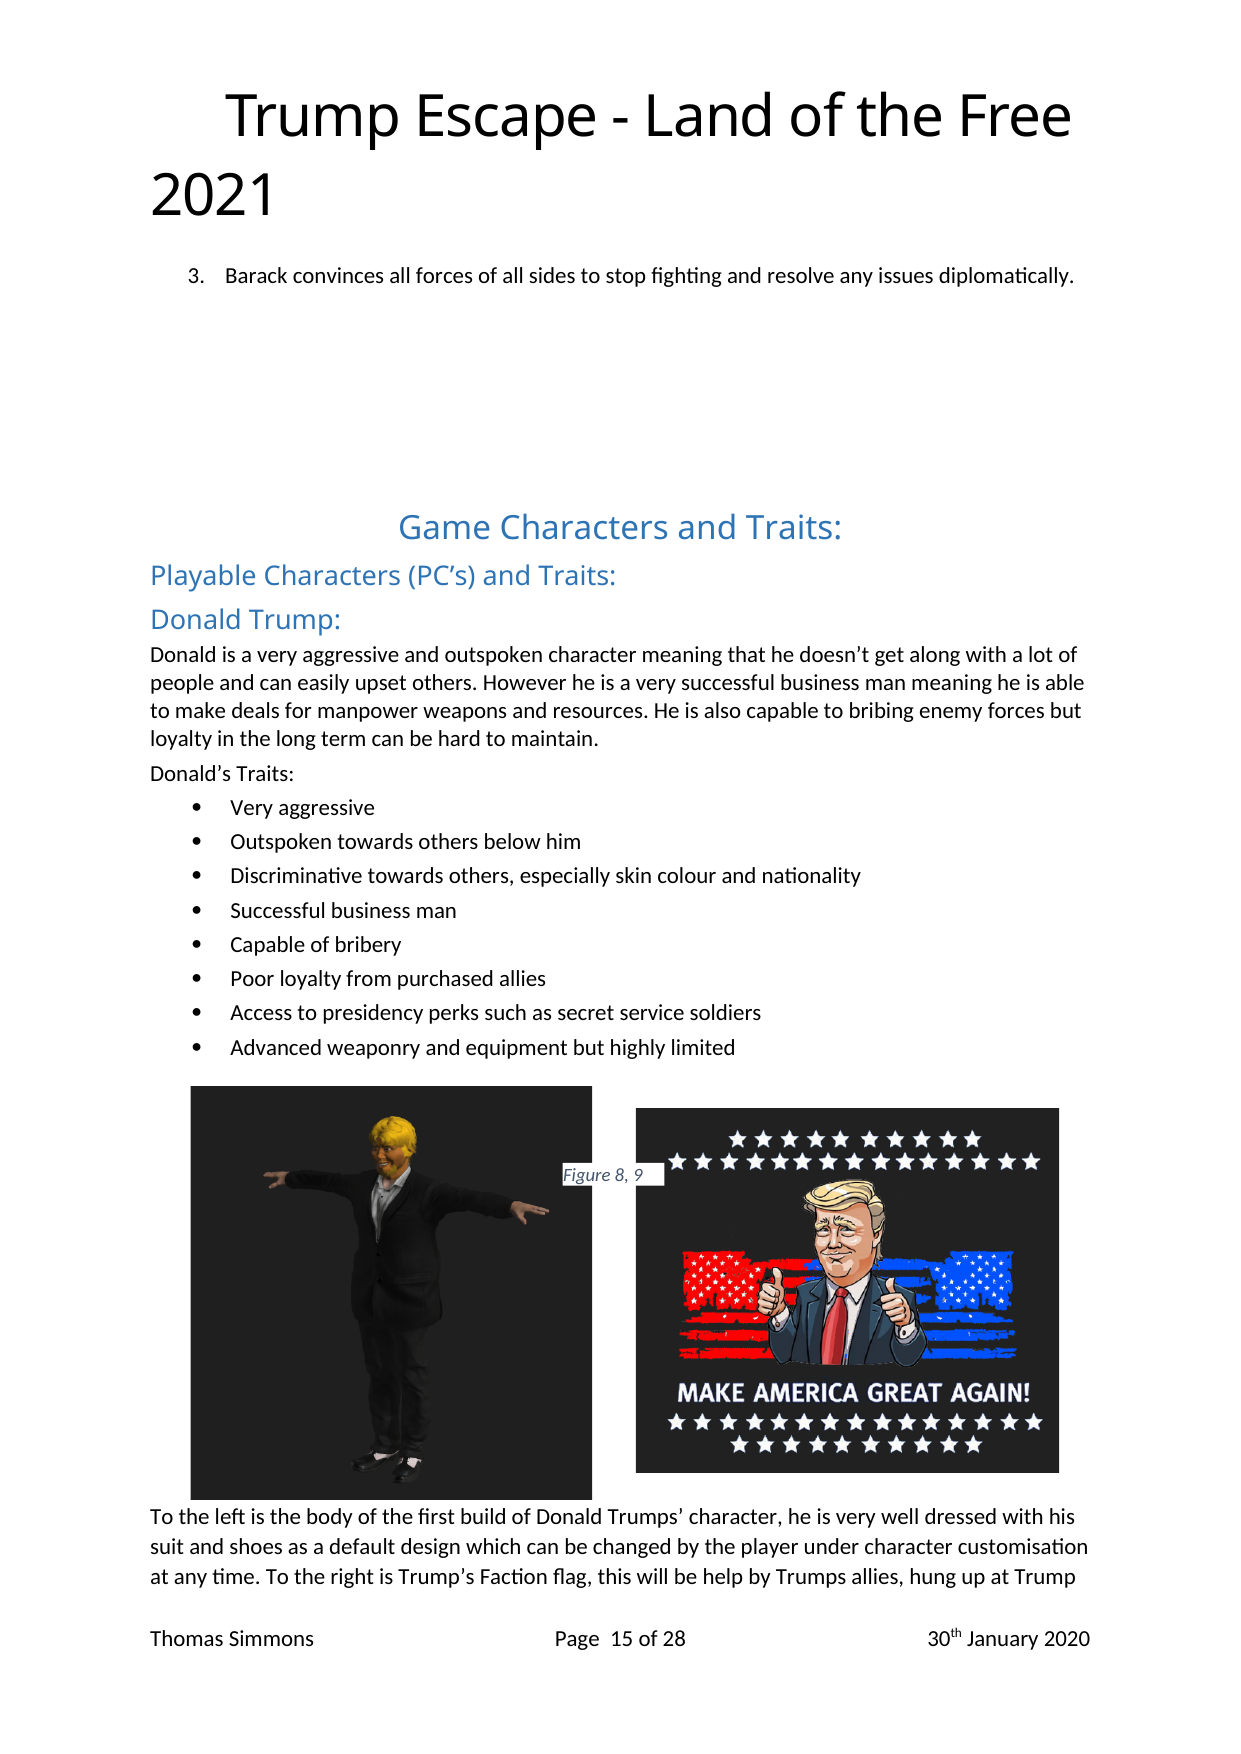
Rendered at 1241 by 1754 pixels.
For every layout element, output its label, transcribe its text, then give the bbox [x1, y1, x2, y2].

picture [634, 1108, 1060, 1471]
list Outspoken towards others below him [193, 827, 1090, 855]
text Donald’s Traits: [150, 759, 1090, 787]
list Very aggressive [193, 793, 1090, 821]
list Capable of bribery [193, 930, 1090, 958]
list Advanced weaponry and equipment but highly limited [193, 1033, 1090, 1061]
text Donald is a very aggressive and outspoken character meaning that he doesn’t get along with a lot of people and can easily upset others. However he is a very successful business man meaning he is able to make deals for manpower weapons and resources. He is also capable to bribing enemy forces but loyalty in the long term can be hard to maintain. [150, 640, 1090, 752]
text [150, 1208, 1090, 1591]
subtitle Game Characters and Traits: [150, 503, 1090, 549]
list Access to presidency perks such as secret service soldiers [193, 998, 1090, 1027]
list Discriminative towards others, especially skin colour and nationality [193, 861, 1090, 889]
picture [190, 1086, 593, 1500]
subtitle Playable Characters (PC’s) and Traits: [150, 557, 1090, 593]
list Barack convinces all forces of all sides to stop fighting and resolve any issues diplomatically. [187, 261, 1090, 289]
subtitle Donald Trump: [150, 601, 1090, 637]
list Poor loyalty from purchased allies [193, 964, 1090, 992]
list Successful business man [193, 896, 1090, 924]
